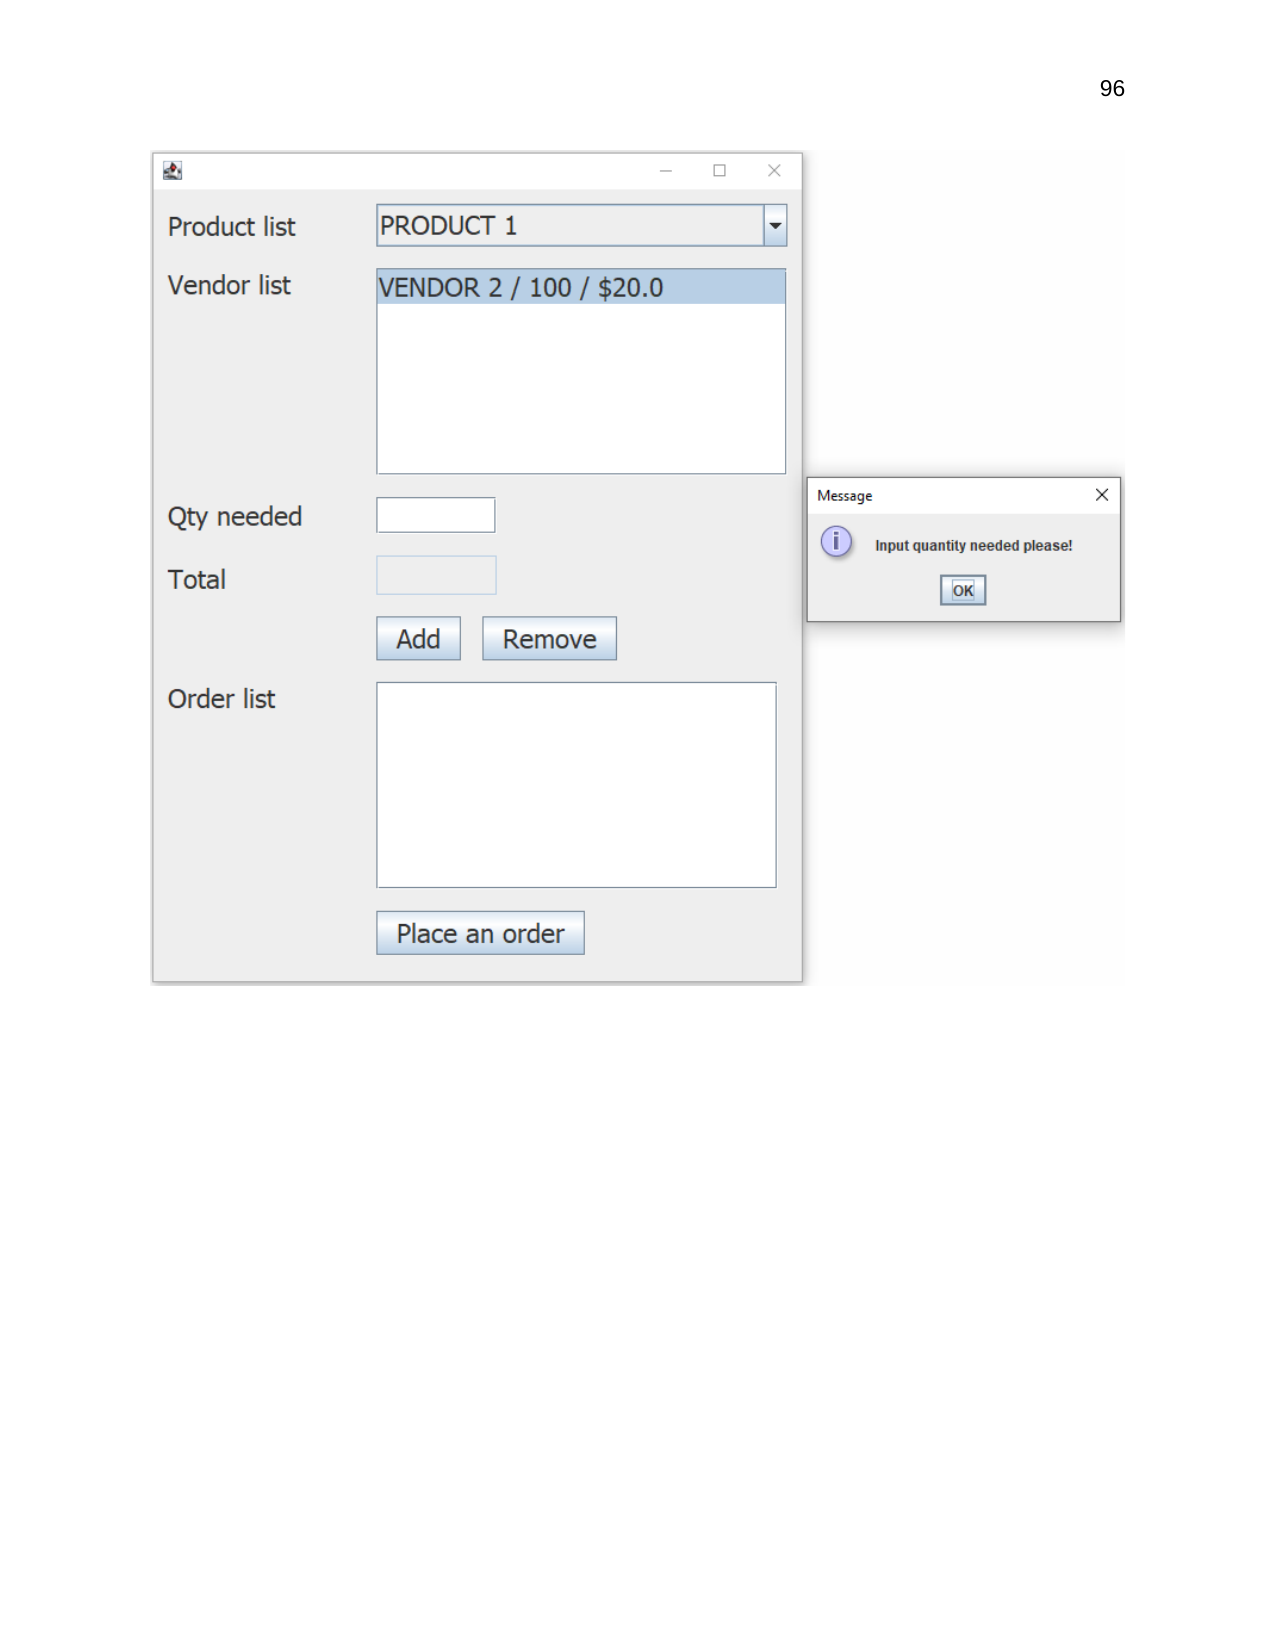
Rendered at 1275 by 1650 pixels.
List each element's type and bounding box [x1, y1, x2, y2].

picture [150, 150, 1125, 986]
